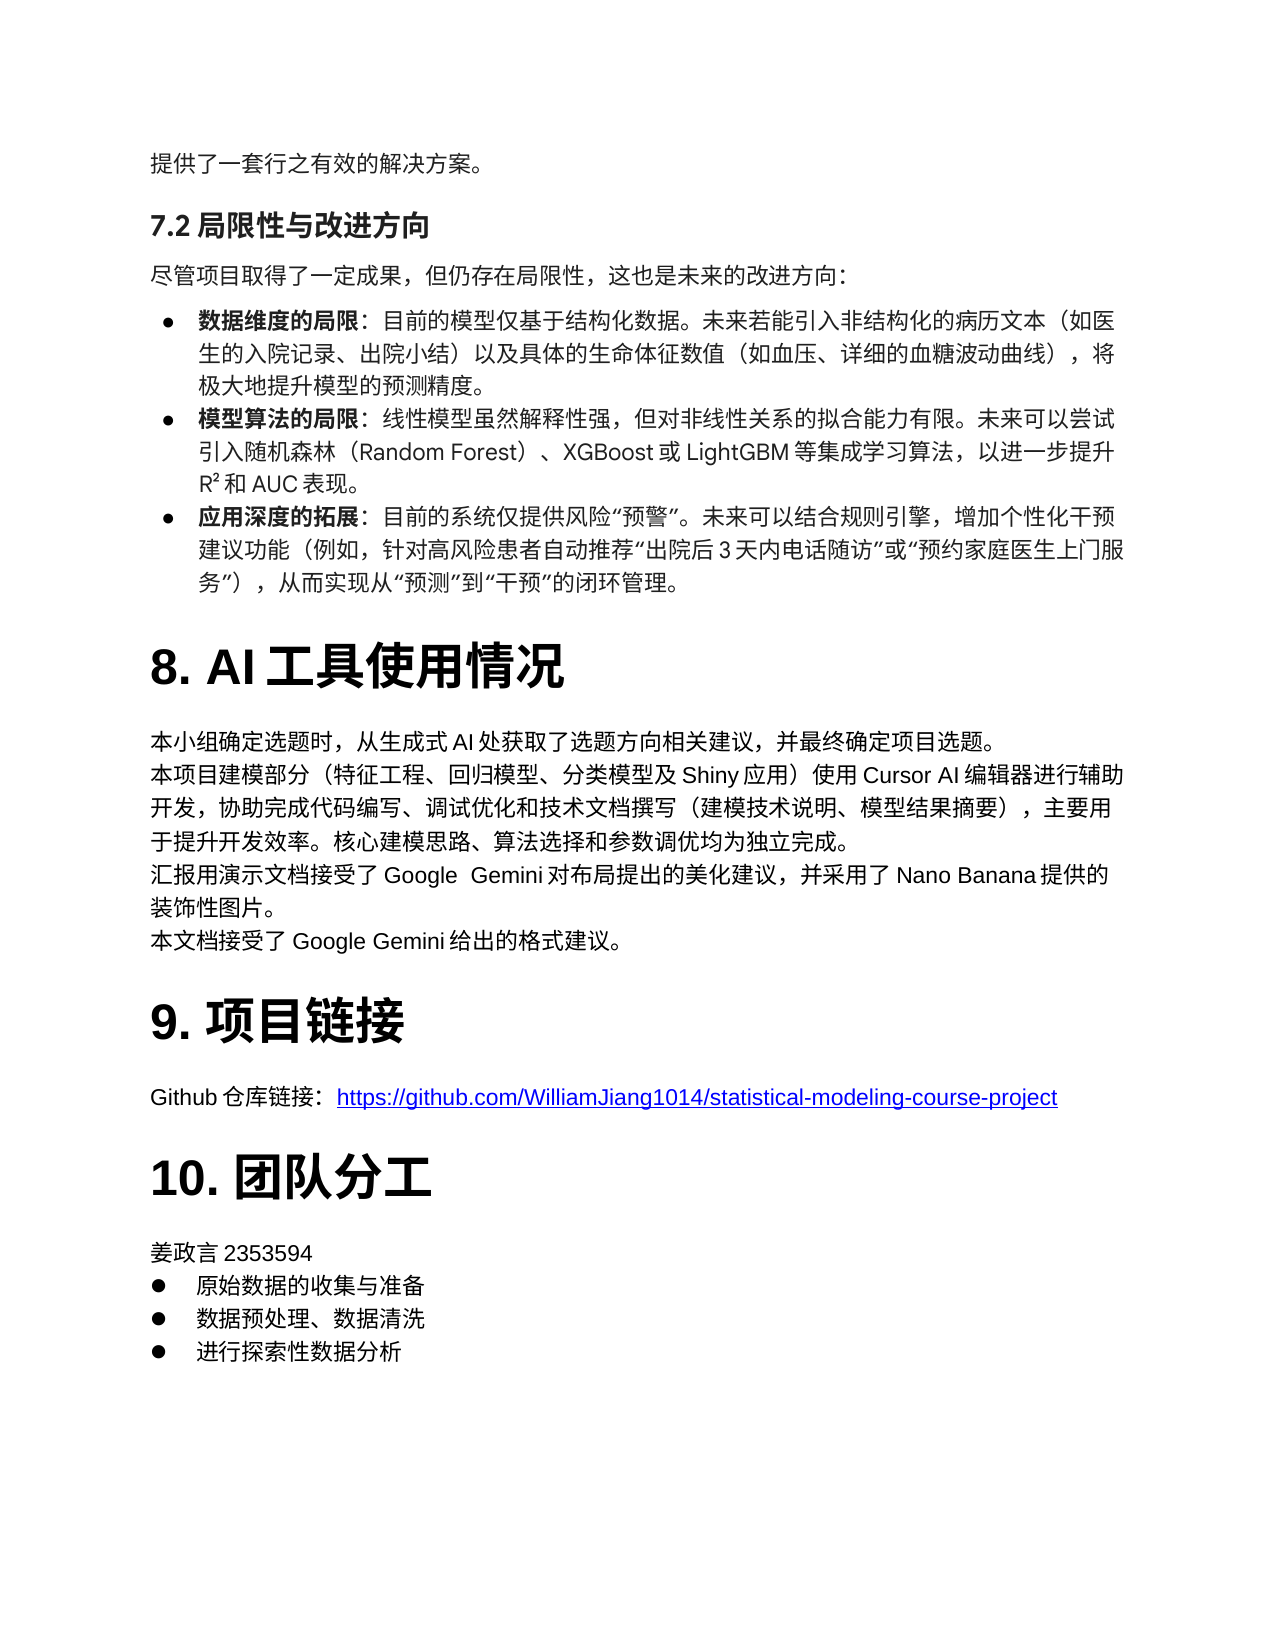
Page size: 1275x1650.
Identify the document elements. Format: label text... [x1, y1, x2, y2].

text 姜政言2353594 [150, 1234, 1125, 1268]
list 原始数据的收集与准备 [150, 1268, 1125, 1301]
text 本项目建模部分（特征工程、回归模型、分类模型及Shiny应用）使用Cursor AI编辑器进行辅助开发，协助完成代码编写、调试优化和技术文档撰写（建模技术说明、模型结果摘要），主要用于提升开发效率。核心建模思路、算法选择和参数调优均为独立完成。 [150, 757, 1125, 857]
text 本文档接受了Google Gemini给出的格式建议。 [150, 923, 1125, 956]
list 数据预处理、数据清洗 [150, 1301, 1125, 1334]
list 进行探索性数据分析 [150, 1334, 1125, 1367]
text 汇报用演示文档接受了Google Gemini对布局提出的美化建议，并采用了Nano Banana提供的装饰性图片。 [150, 857, 1125, 923]
list 应用深度的拓展：目前的系统仅提供风险“预警”。未来可以结合规则引擎，增加个性化干预建议功能（例如，针对高风险患者自动推荐“出院后3天内电话随访”或“预约家庭医生上门服务”），从而实现从“预测”到“干预”的闭环管理。 [161, 503, 1125, 597]
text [150, 150, 1125, 179]
list 模型算法的局限：线性模型虽然解释性强，但对非线性关系的拟合能力有限。未来可以尝试引入随机森林（Random Forest）、XGBoost或LightGBM等集成学习算法，以进一步提升R²和AUC表现。 [161, 405, 1125, 499]
text Github仓库链接：https://github.com/WilliamJiang1014/statistical-modeling-course-project [150, 1079, 1125, 1112]
subtitle 10. 团队分工 [150, 1137, 1125, 1209]
subtitle 7.2 局限性与改进方向 [150, 208, 1125, 244]
text 本小组确定选题时，从生成式AI处获取了选题方向相关建议，并最终确定项目选题。 [150, 724, 1125, 757]
list 数据维度的局限：目前的模型仅基于结构化数据。未来若能引入非结构化的病历文本（如医生的入院记录、出院小结）以及具体的生命体征数值（如血压、详细的血糖波动曲线），将极大地提升模型的预测精度。 [161, 307, 1125, 401]
subtitle 9. 项目链接 [150, 981, 1125, 1054]
subtitle 8. AI工具使用情况 [150, 626, 1125, 699]
text 尽管项目取得了一定成果，但仍存在局限性，这也是未来的改进方向： [150, 262, 1125, 291]
